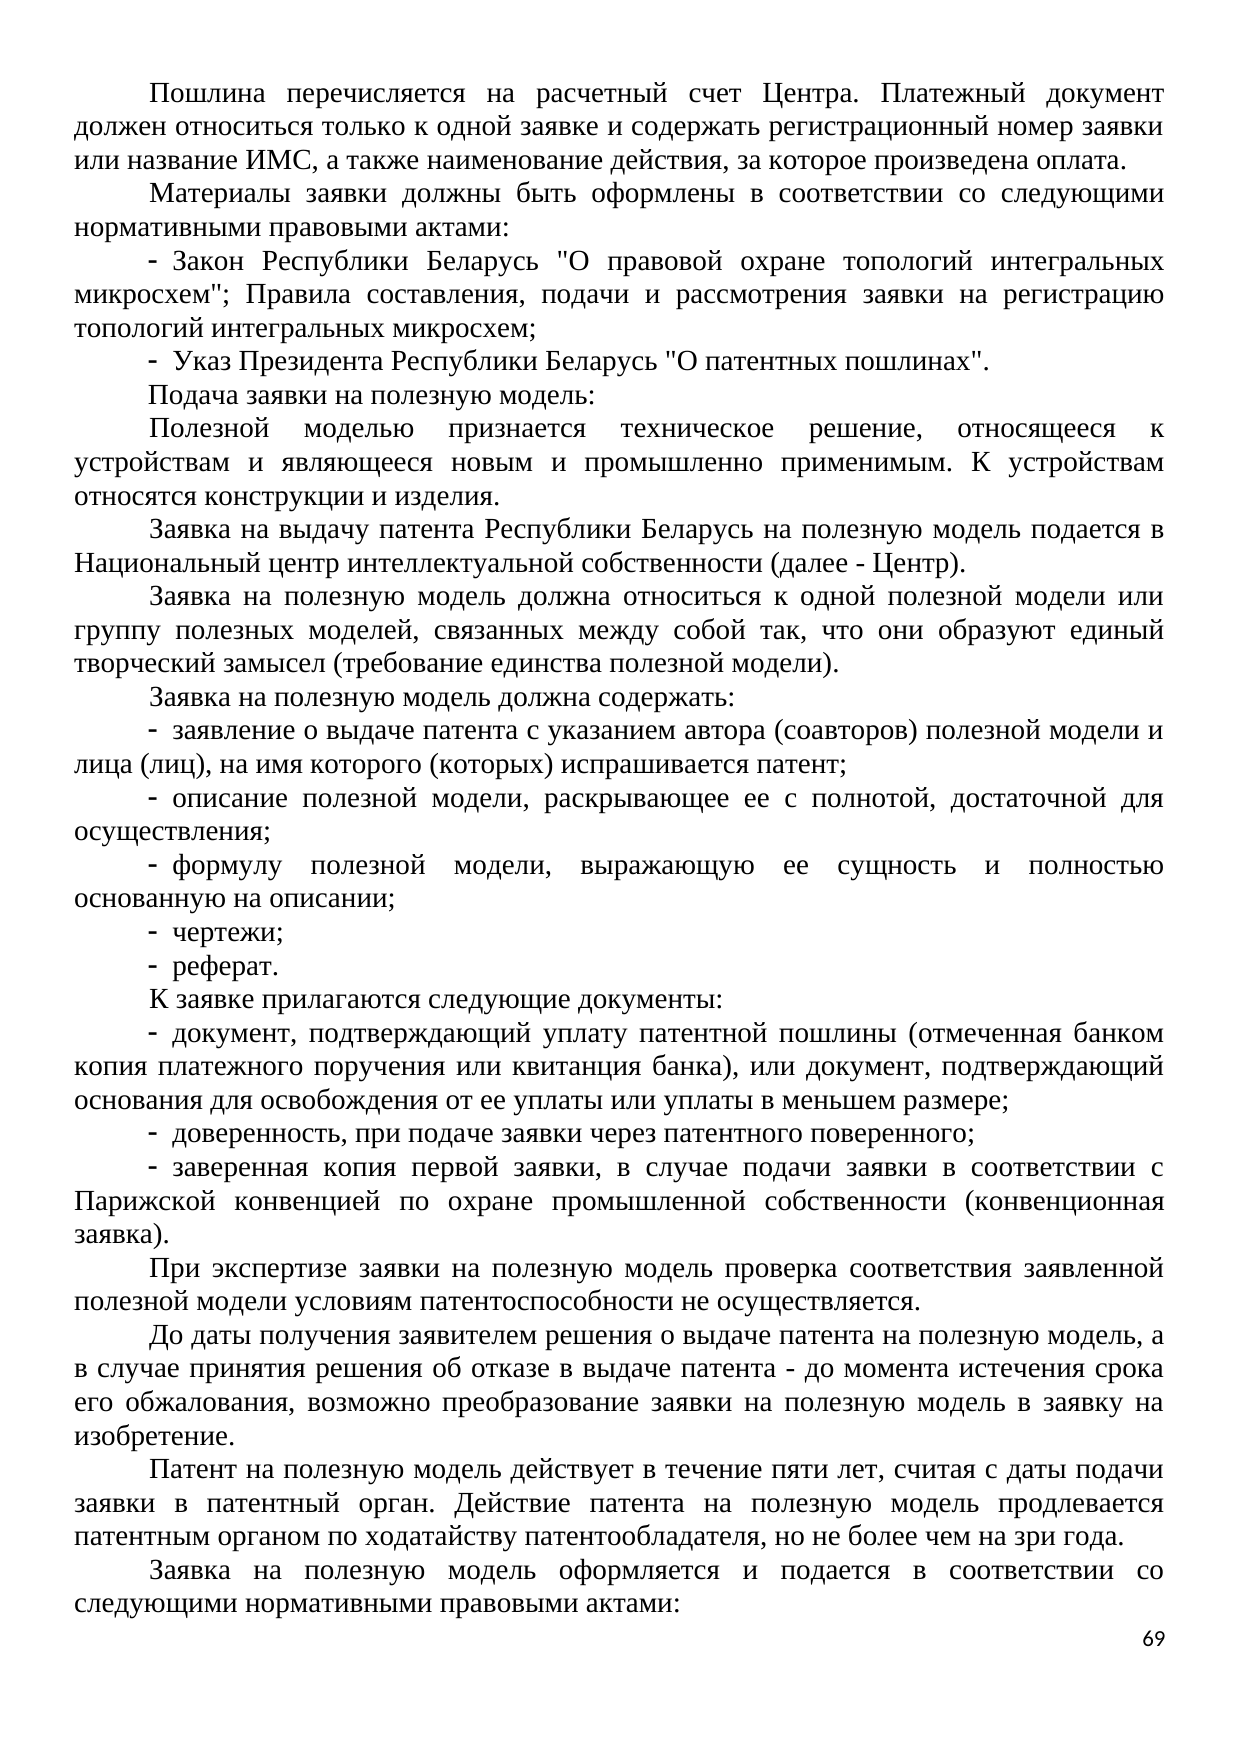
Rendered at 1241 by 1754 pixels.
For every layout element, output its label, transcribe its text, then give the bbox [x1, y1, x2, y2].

list заверенная копия первой заявки, в случае подачи заявки в соответствии с Парижской конвенцией по охране промышленной собственности (конвенционная заявка). [74, 1149, 1165, 1250]
text До даты получения заявителем решения о выдаче патента на полезную модель, а в случае принятия решения об отказе в выдаче патента - до момента истечения срока его обжалования, возможно преобразование заявки на полезную модель в заявку на изобретение. [74, 1317, 1165, 1451]
text Заявка на полезную модель должна содержать: [74, 679, 1165, 712]
list реферат. [74, 948, 1165, 981]
list доверенность, при подаче заявки через патентного поверенного; [74, 1116, 1165, 1149]
list Указ Президента Республики Беларусь "О патентных пошлинах". [74, 343, 1165, 377]
text При экспертизе заявки на полезную модель проверка соответствия заявленной полезной модели условиям патентоспособности не осуществляется. [74, 1250, 1165, 1317]
text Подача заявки на полезную модель: [74, 377, 1165, 411]
list чертежи; [74, 914, 1165, 948]
text Пошлина перечисляется на расчетный счет Центра. Платежный документ должен относиться только к одной заявке и содержать регистрационный номер заявки или название ИМС, а также наименование действия, за которое произведена оплата. [74, 75, 1165, 176]
text К заявке прилагаются следующие документы: [74, 981, 1165, 1015]
text Патент на полезную модель действует в течение пяти лет, считая с даты подачи заявки в патентный орган. Действие патента на полезную модель продлевается патентным органом по ходатайству патентообладателя, но не более чем на зри года. [74, 1451, 1165, 1552]
list Закон Республики Беларусь "О правовой охране топологий интегральных микросхем"; Правила составления, подачи и рассмотрения заявки на регистрацию топологий интегральных микросхем; [74, 243, 1165, 343]
list формулу полезной модели, выражающую ее сущность и полностью основанную на описании; [74, 847, 1165, 914]
text Заявка на полезную модель должна относиться к одной полезной модели или гpyппу полезных моделей, связанных между собой так, что они образуют единый творческий замысел (требование единства полезной модели). [74, 578, 1165, 679]
text Материалы заявки должны быть оформлены в соответствии со следующими нормативными правовыми актами: [74, 176, 1165, 243]
text Заявка на выдачу патента Республики Беларусь на полезную модель подается в Национальный центр интеллектуальной собственности (далее - Центр). [74, 511, 1165, 578]
text Полезной моделью признается техническое решение, относящееся к устройствам и являющееся новым и промышленно применимым. К устройствам относятся конструкции и изделия. [74, 411, 1165, 511]
list заявление о выдаче патента с указанием автора (соавторов) полезной модели и лица (лиц), на имя которого (которых) испрашивается патент; [74, 712, 1165, 780]
list описание полезной модели, раскрывающее ее с полнотой, достаточной для осуществления; [74, 780, 1165, 847]
list документ, подтверждающий уплату патентной пошлины (отмеченная банком копия платежного поручения или квитанция банка), или документ, подтверждающий основания для освобождения от ее уплаты или уплаты в меньшем размере; [74, 1015, 1165, 1116]
text Заявка на полезную модель оформляется и подается в соответствии со следующими нормативными правовыми актами: [74, 1552, 1165, 1619]
